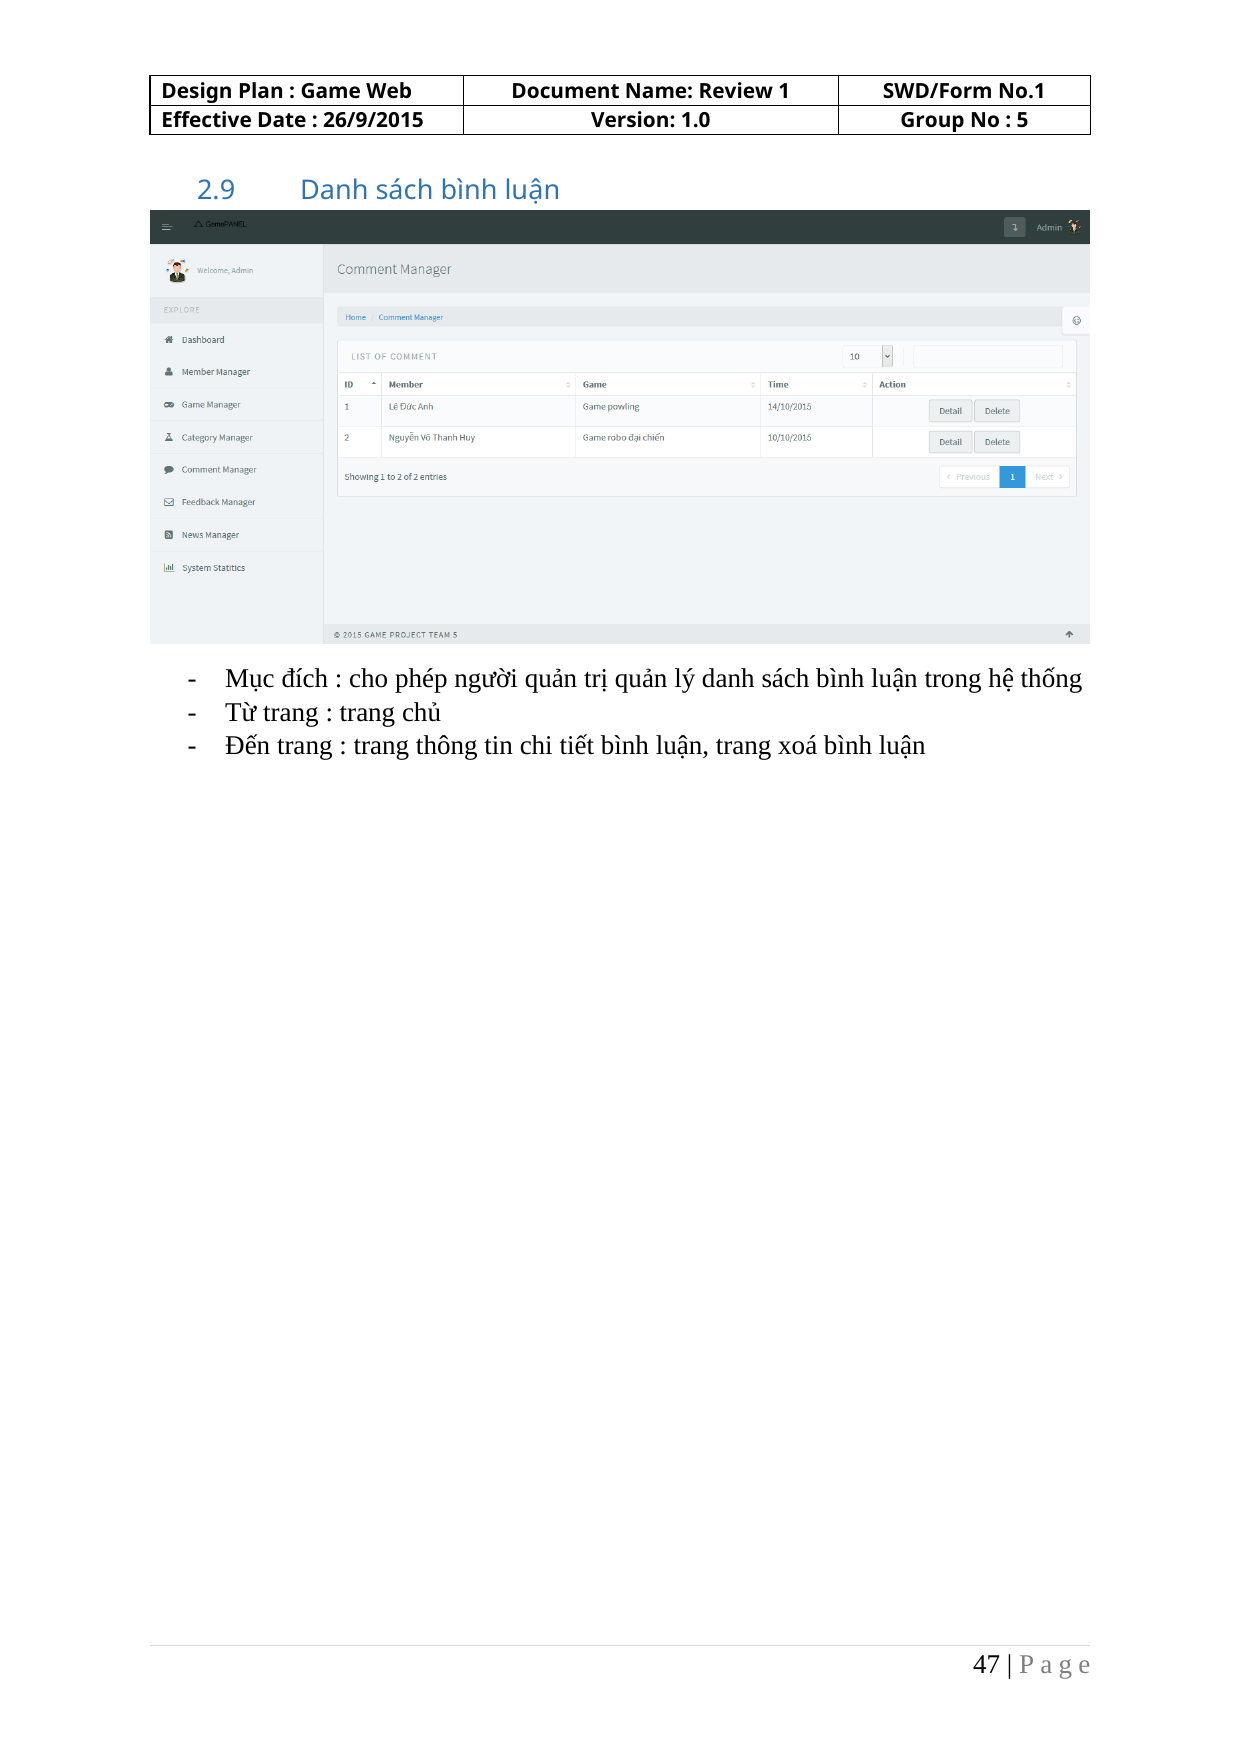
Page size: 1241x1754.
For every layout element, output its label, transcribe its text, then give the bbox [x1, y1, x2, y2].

subtitle Danh sách bình luận [197, 170, 1090, 207]
list Đến trang : trang thông tin chi tiết bình luận, trang xoá bình luận [187, 729, 1090, 760]
list Từ trang : trang chủ [187, 696, 1090, 727]
list Mục đích : cho phép người quản trị quản lý danh sách bình luận trong hệ thống [187, 662, 1090, 693]
picture [150, 210, 1090, 644]
